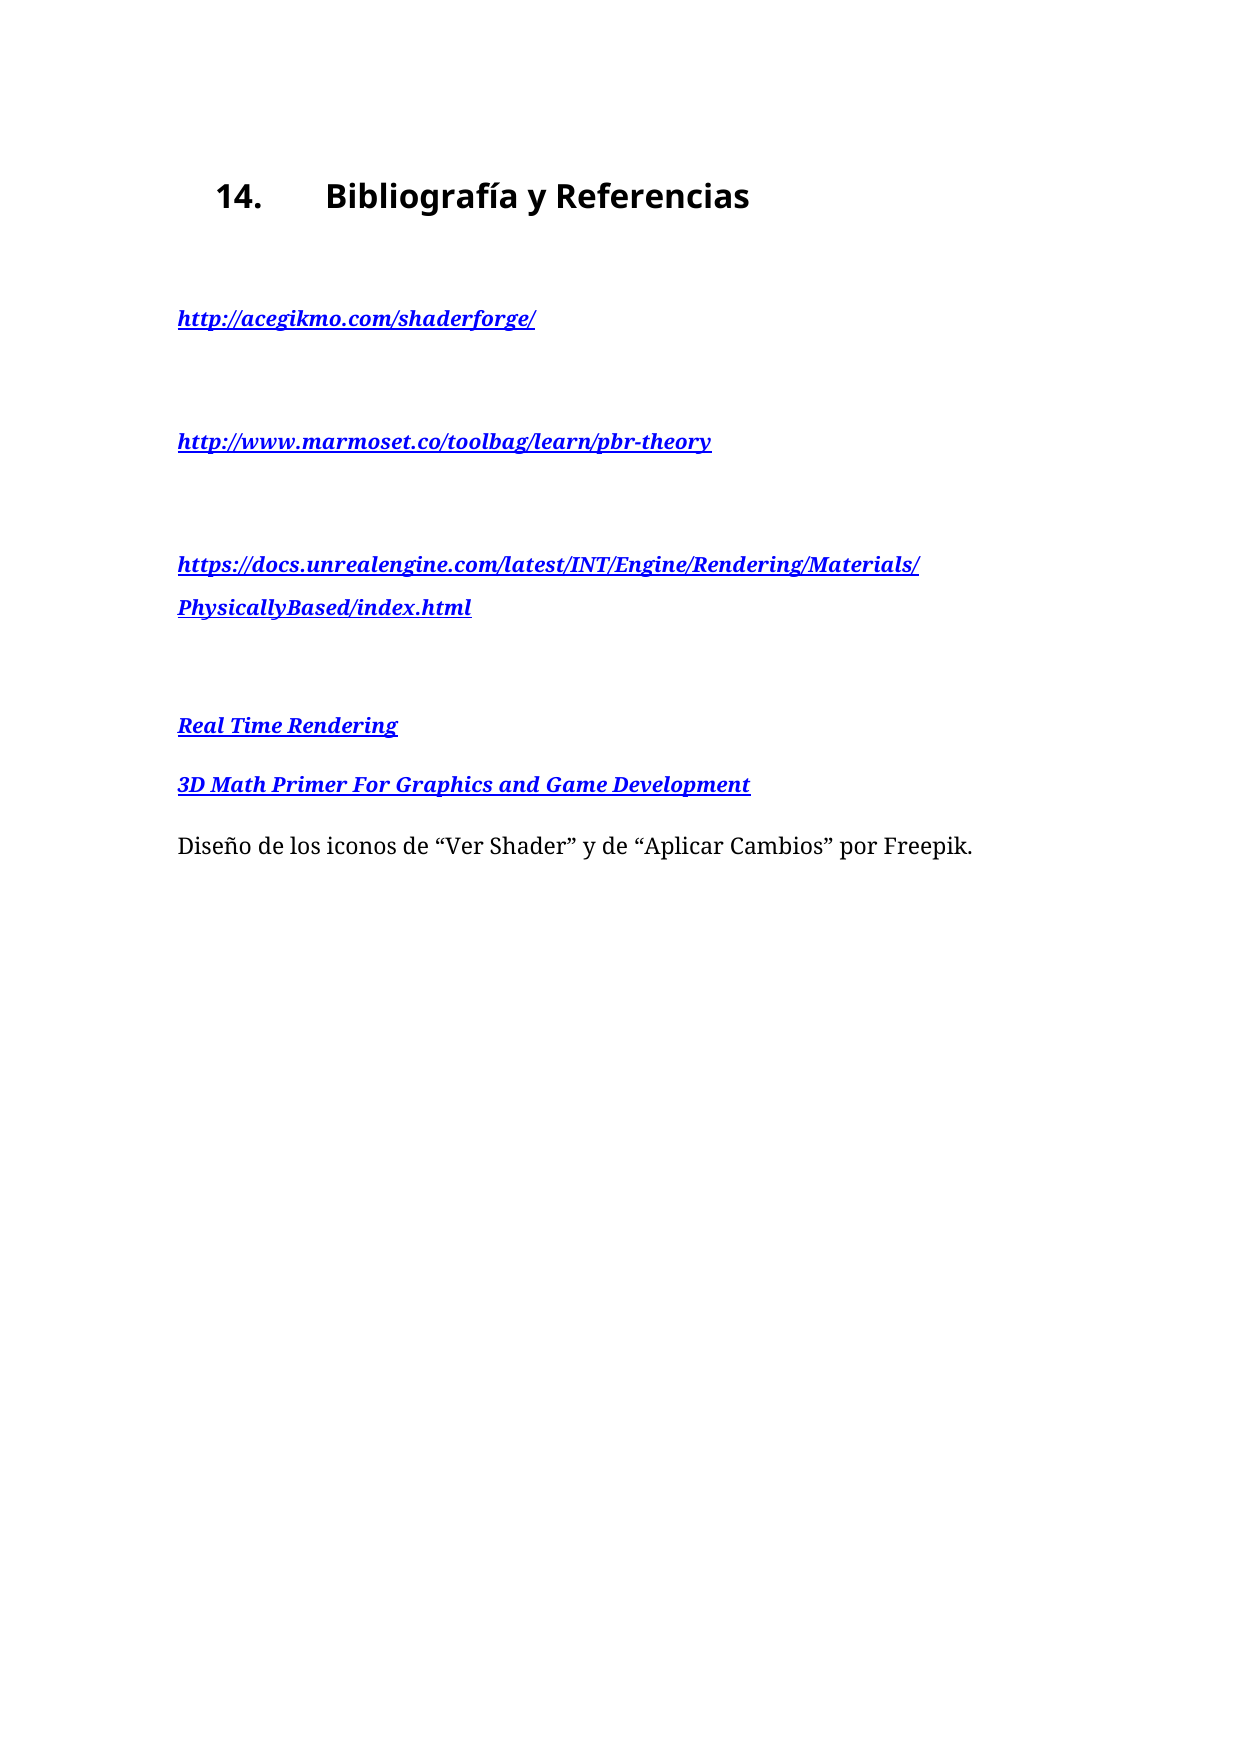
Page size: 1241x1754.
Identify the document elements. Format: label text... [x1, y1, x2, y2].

subtitle Bibliografía y Referencias [215, 173, 1063, 218]
text Real Time Rendering [177, 711, 1063, 739]
text https://docs.unrealengine.com/latest/INT/Engine/Rendering/Materials/PhysicallyBased/index.html [177, 550, 1063, 621]
text Diseño de los iconos de “Ver Shader” y de “Aplicar Cambios” por Freepik. [177, 830, 1063, 861]
text http://acegikmo.com/shaderforge/ [177, 304, 1063, 333]
text 3D Math Primer For Graphics and Game Development [177, 770, 1063, 799]
text http://www.marmoset.co/toolbag/learn/pbr-theory [177, 427, 1063, 456]
